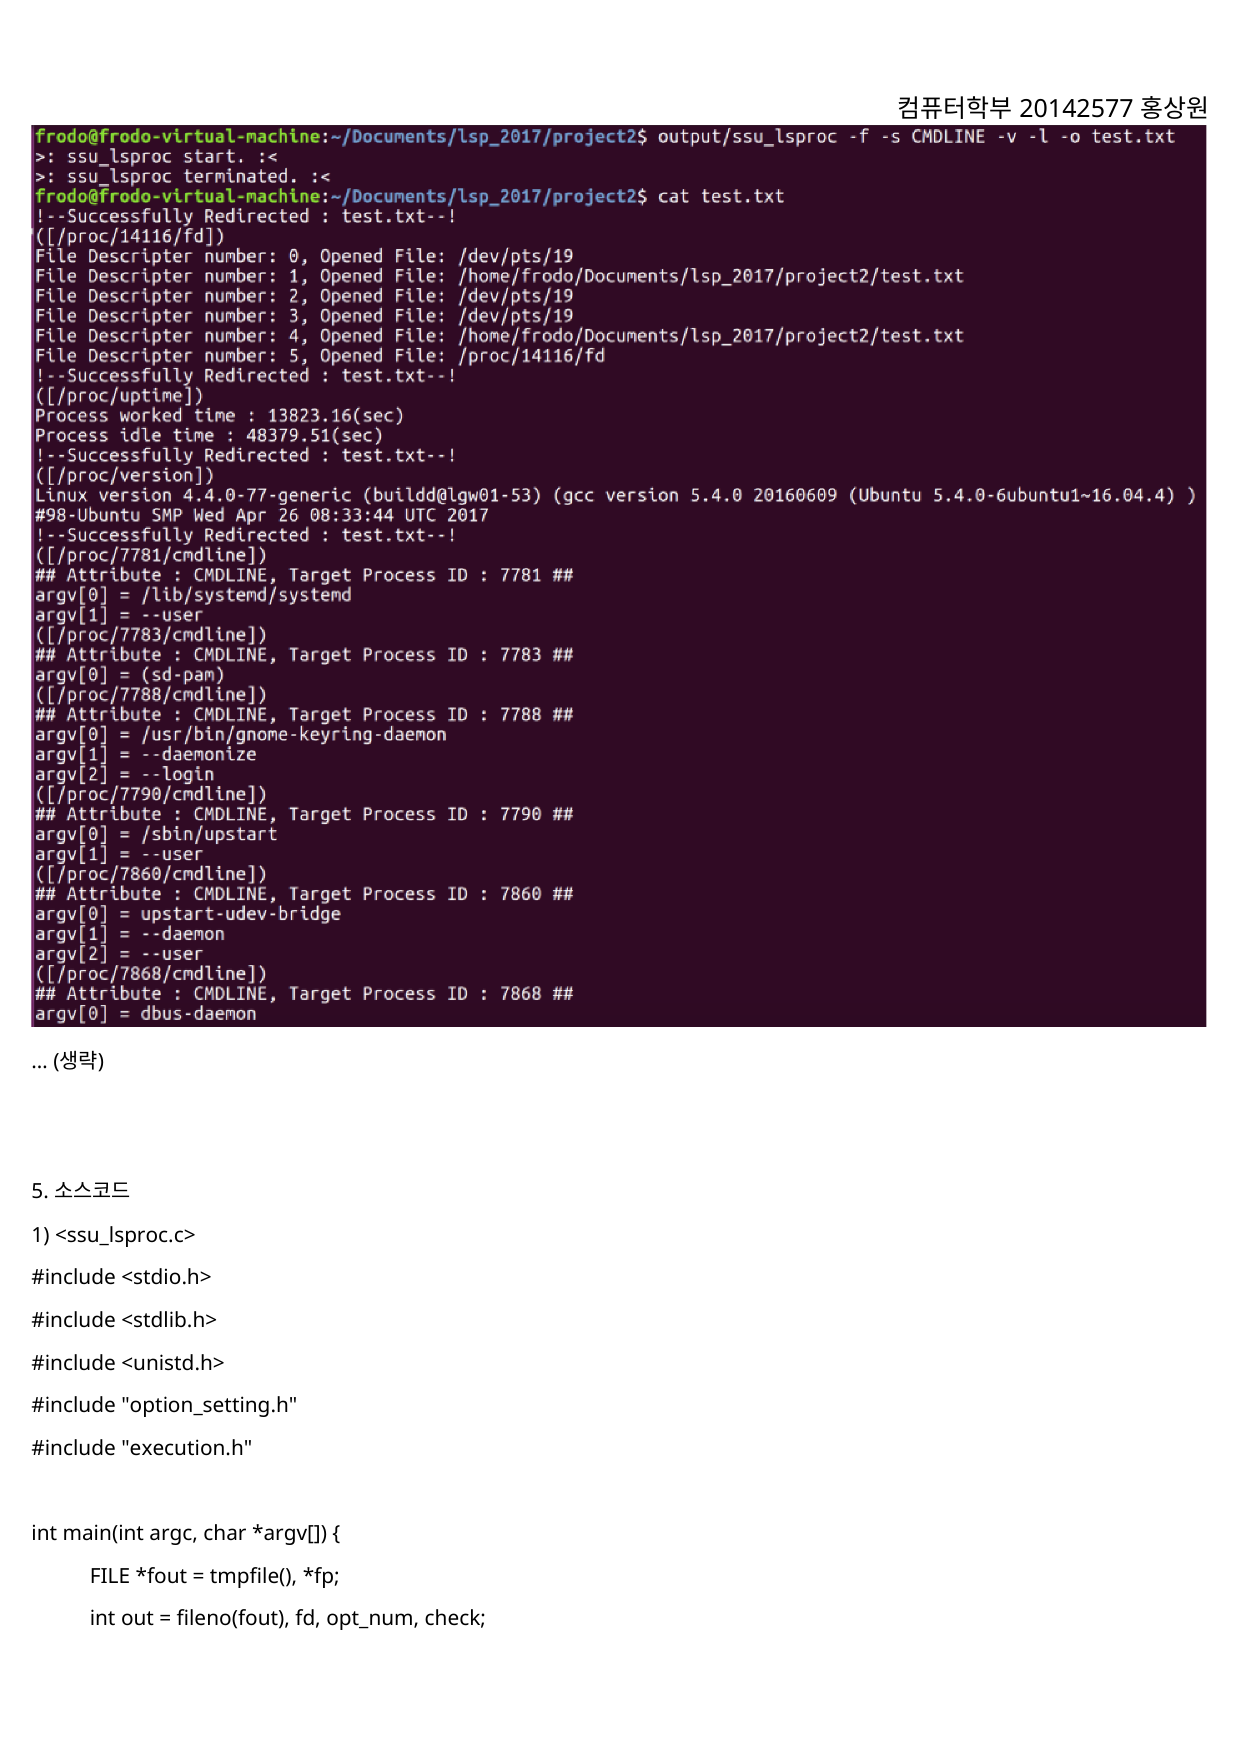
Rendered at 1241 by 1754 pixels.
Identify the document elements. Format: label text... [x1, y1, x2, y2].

text … (생략) [31, 1044, 1209, 1074]
text FILE *fout = tmpfile(), *fp; [31, 1561, 1209, 1589]
text int out = fileno(fout), fd, opt_num, check; [31, 1603, 1209, 1632]
text #include "execution.h" [31, 1433, 1209, 1461]
text #include "option_setting.h" [31, 1390, 1209, 1419]
picture [31, 125, 1207, 1027]
text #include <unistd.h> [31, 1348, 1209, 1376]
text #include <stdlib.h> [31, 1305, 1209, 1333]
text int main(int argc, char *argv[]) { [31, 1518, 1209, 1547]
text 1) <ssu_lsproc.c> [31, 1220, 1209, 1248]
text #include <stdio.h> [31, 1262, 1209, 1291]
text 5. 소스코드 [31, 1174, 1209, 1205]
